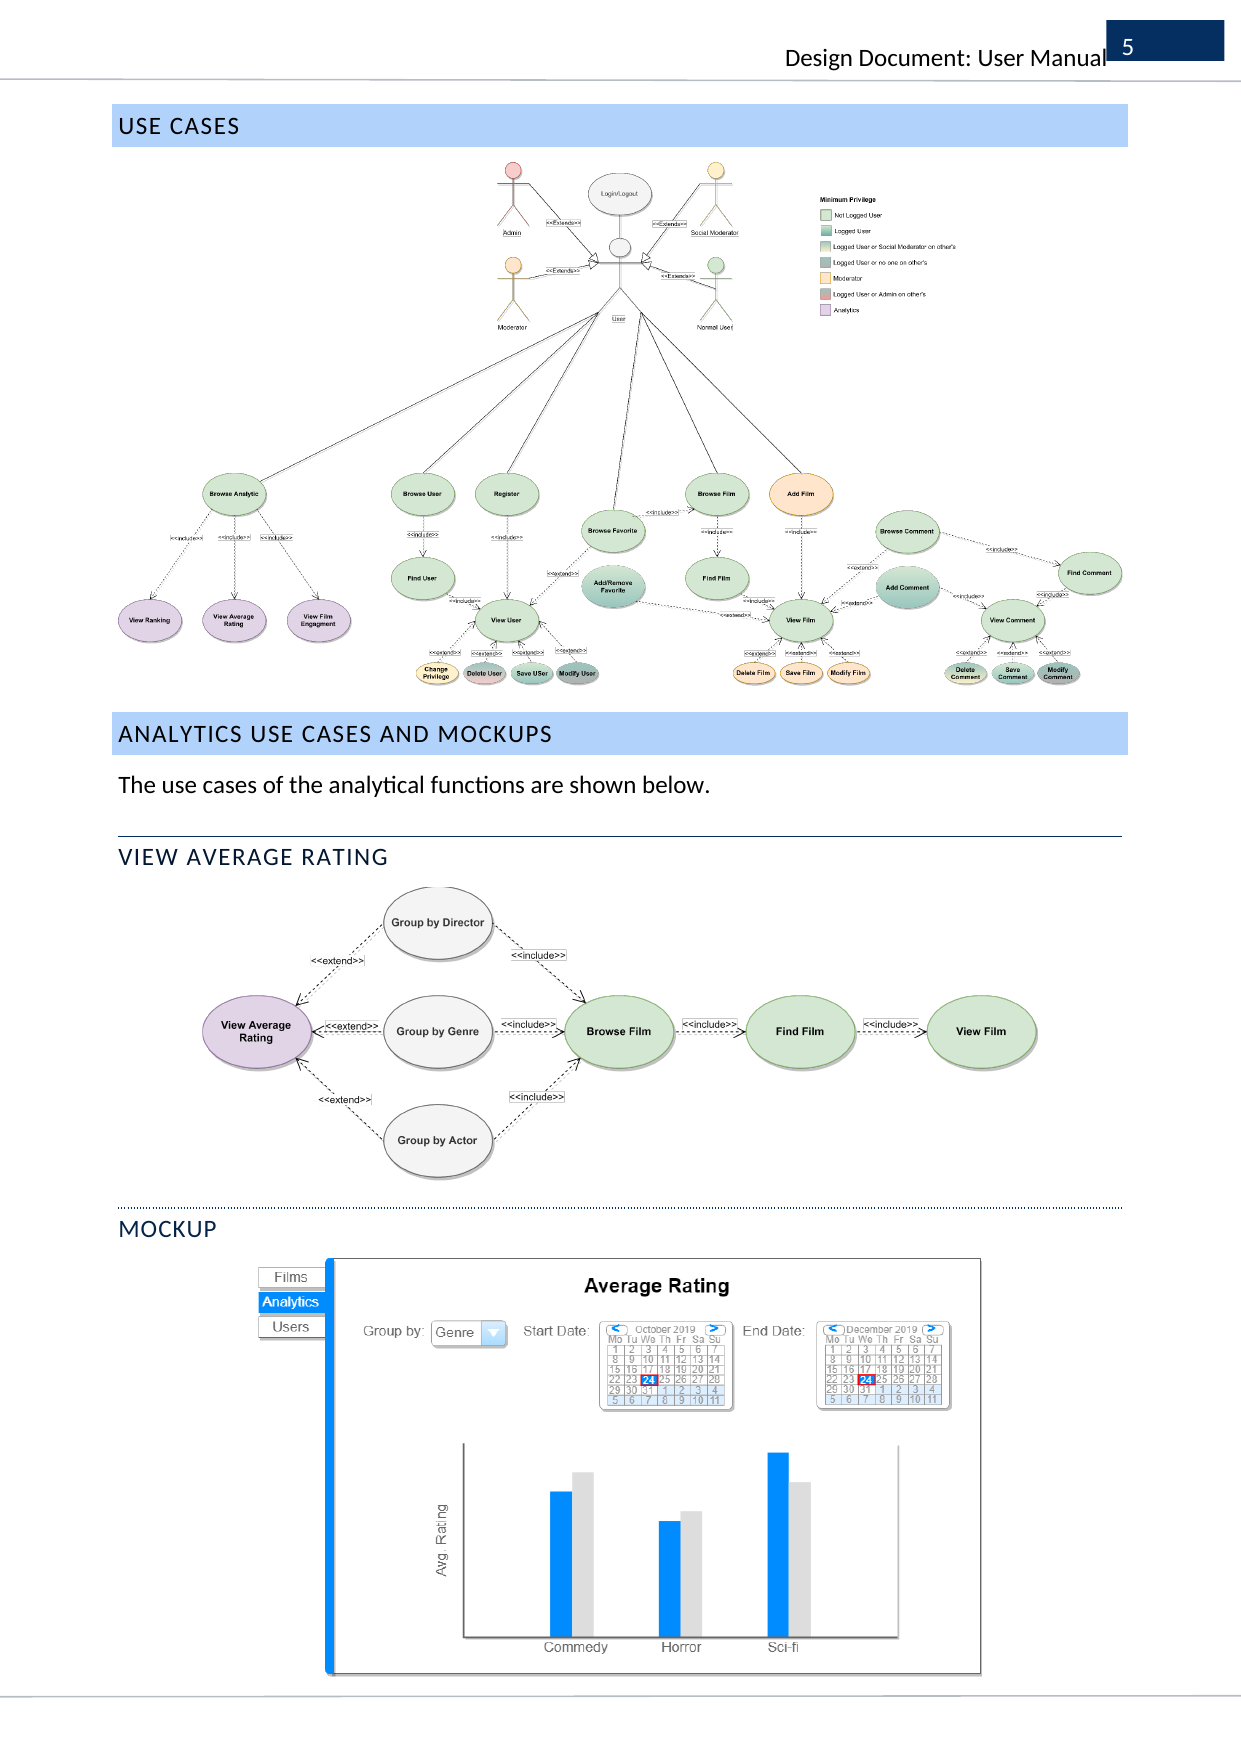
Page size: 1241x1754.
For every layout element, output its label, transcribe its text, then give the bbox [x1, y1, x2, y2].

picture [202, 887, 1038, 1182]
text The use cases of the analytical functions are shown below. [118, 769, 1122, 800]
picture [258, 1258, 982, 1677]
picture [118, 162, 1123, 687]
subtitle Mockup [118, 1207, 1122, 1243]
subtitle View Average Rating [118, 837, 1122, 872]
subtitle Use Cases [118, 111, 1122, 141]
subtitle Analytics Use Cases And Mockups [118, 718, 1122, 748]
